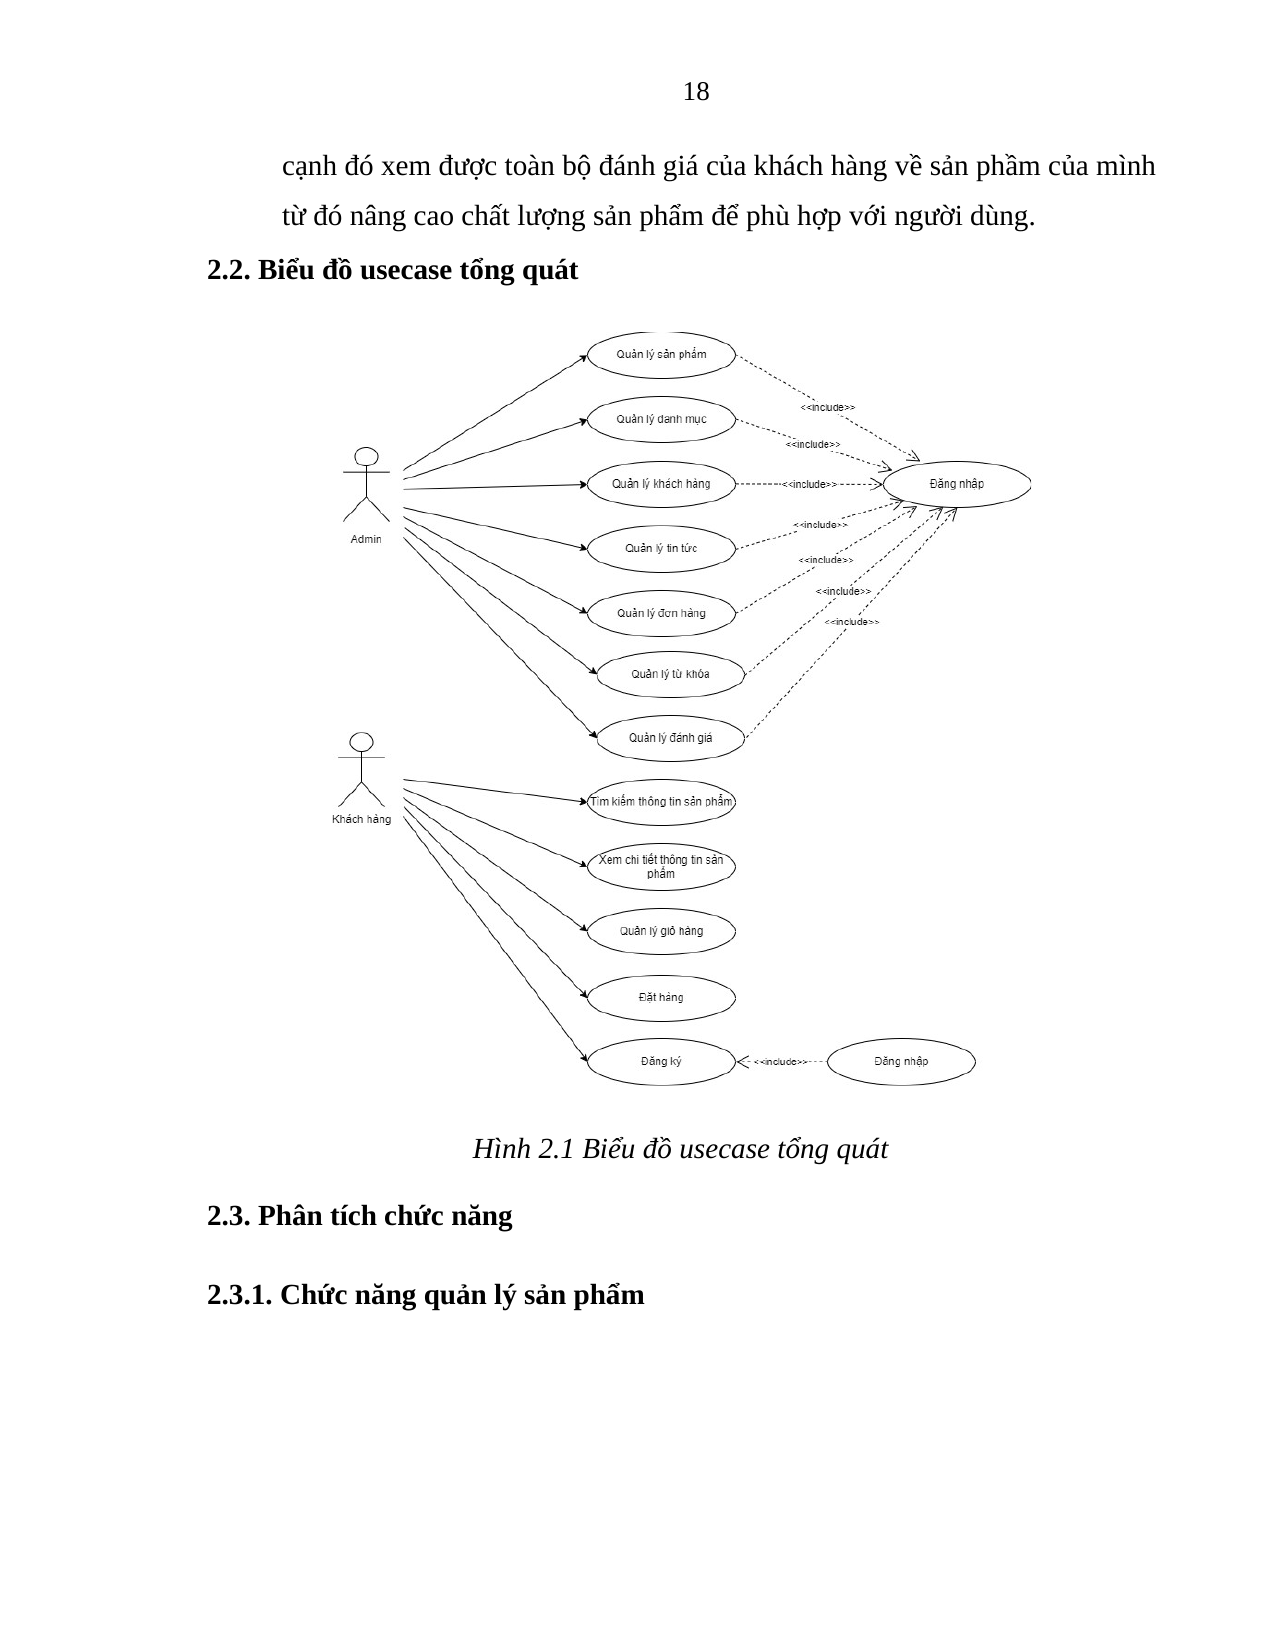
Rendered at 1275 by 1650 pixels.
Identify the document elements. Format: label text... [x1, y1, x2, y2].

picture [332, 332, 1032, 1086]
subtitle 2.3. Phân tích chức năng [207, 1198, 1157, 1232]
text Hình 2.1 Biểu đồ usecase tổng quát [207, 1131, 1157, 1164]
subtitle 2.2. Biểu đồ usecase tổng quát [207, 252, 1157, 286]
text 2.3.1. Chức năng quản lý sản phẩm [207, 1277, 1157, 1311]
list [282, 148, 1157, 232]
